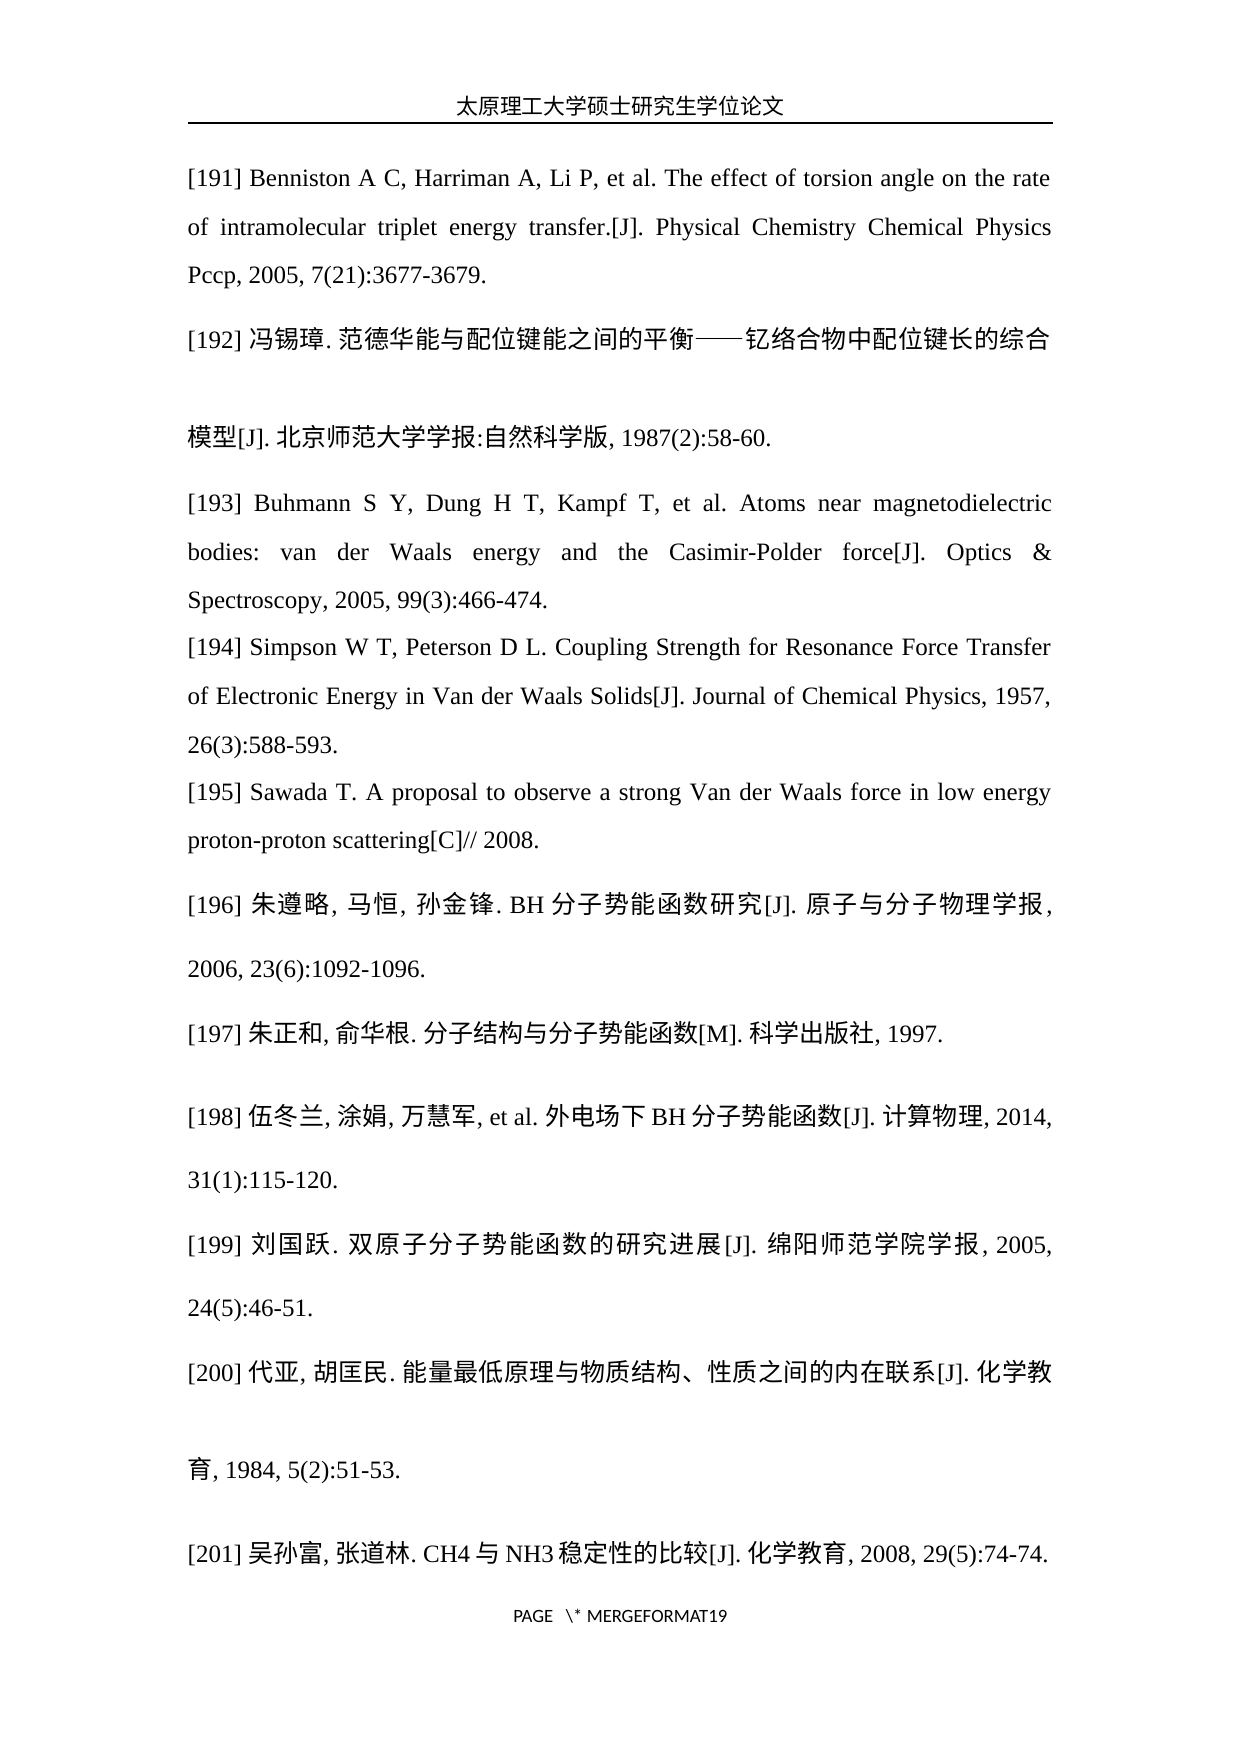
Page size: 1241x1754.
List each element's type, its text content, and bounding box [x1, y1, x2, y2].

text [200] 代亚, 胡匡民. 能量最低原理与物质结构、性质之间的内在联系[J]. 化学教育, 1984, 5(2):51-53. [187, 1338, 1053, 1501]
text [194] Simpson W T, Peterson D L. Coupling Strength for Resonance Force Transfer of Electronic Energy in Van der Waals Solids[J]. Journal of Chemical Physics, 1957, 26(3):588-593. [187, 631, 1053, 761]
text [196] 朱遵略, 马恒, 孙金锋. BH分子势能函数研究[J]. 原子与分子物理学报, 2006, 23(6):1092-1096. [187, 871, 1053, 984]
text [197] 朱正和, 俞华根. 分子结构与分子势能函数[M]. 科学出版社, 1997. [187, 999, 1053, 1064]
text [191] Benniston A C, Harriman A, Li P, et al. The effect of torsion angle on the rate of intramolecular triplet energy transfer.[J]. Physical Chemistry Chemical Physics Pccp, 2005, 7(21):3677-3679. [187, 161, 1053, 291]
text [199] 刘国跃. 双原子分子势能函数的研究进展[J]. 绵阳师范学院学报, 2005, 24(5):46-51. [187, 1210, 1053, 1324]
text [193] Buhmann S Y, Dung H T, Kampf T, et al. Atoms near magnetodielectric bodies: van der Waals energy and the Casimir-Polder force[J]. Optics & Spectroscopy, 2005, 99(3):466-474. [187, 486, 1053, 616]
text [192] 冯锡璋. 范德华能与配位键能之间的平衡——钇络合物中配位键长的综合模型[J]. 北京师范大学学报:自然科学版, 1987(2):58-60. [187, 306, 1053, 468]
text [195] Sawada T. A proposal to observe a strong Van der Waals force in low energy proton‐proton scattering[C]// 2008. [187, 775, 1053, 856]
text [198] 伍冬兰, 涂娟, 万慧军, et al. 外电场下BH分子势能函数[J]. 计算物理, 2014, 31(1):115-120. [187, 1082, 1053, 1196]
text [201] 吴孙富, 张道林. CH4与NH3稳定性的比较[J]. 化学教育, 2008, 29(5):74-74. [187, 1519, 1053, 1584]
